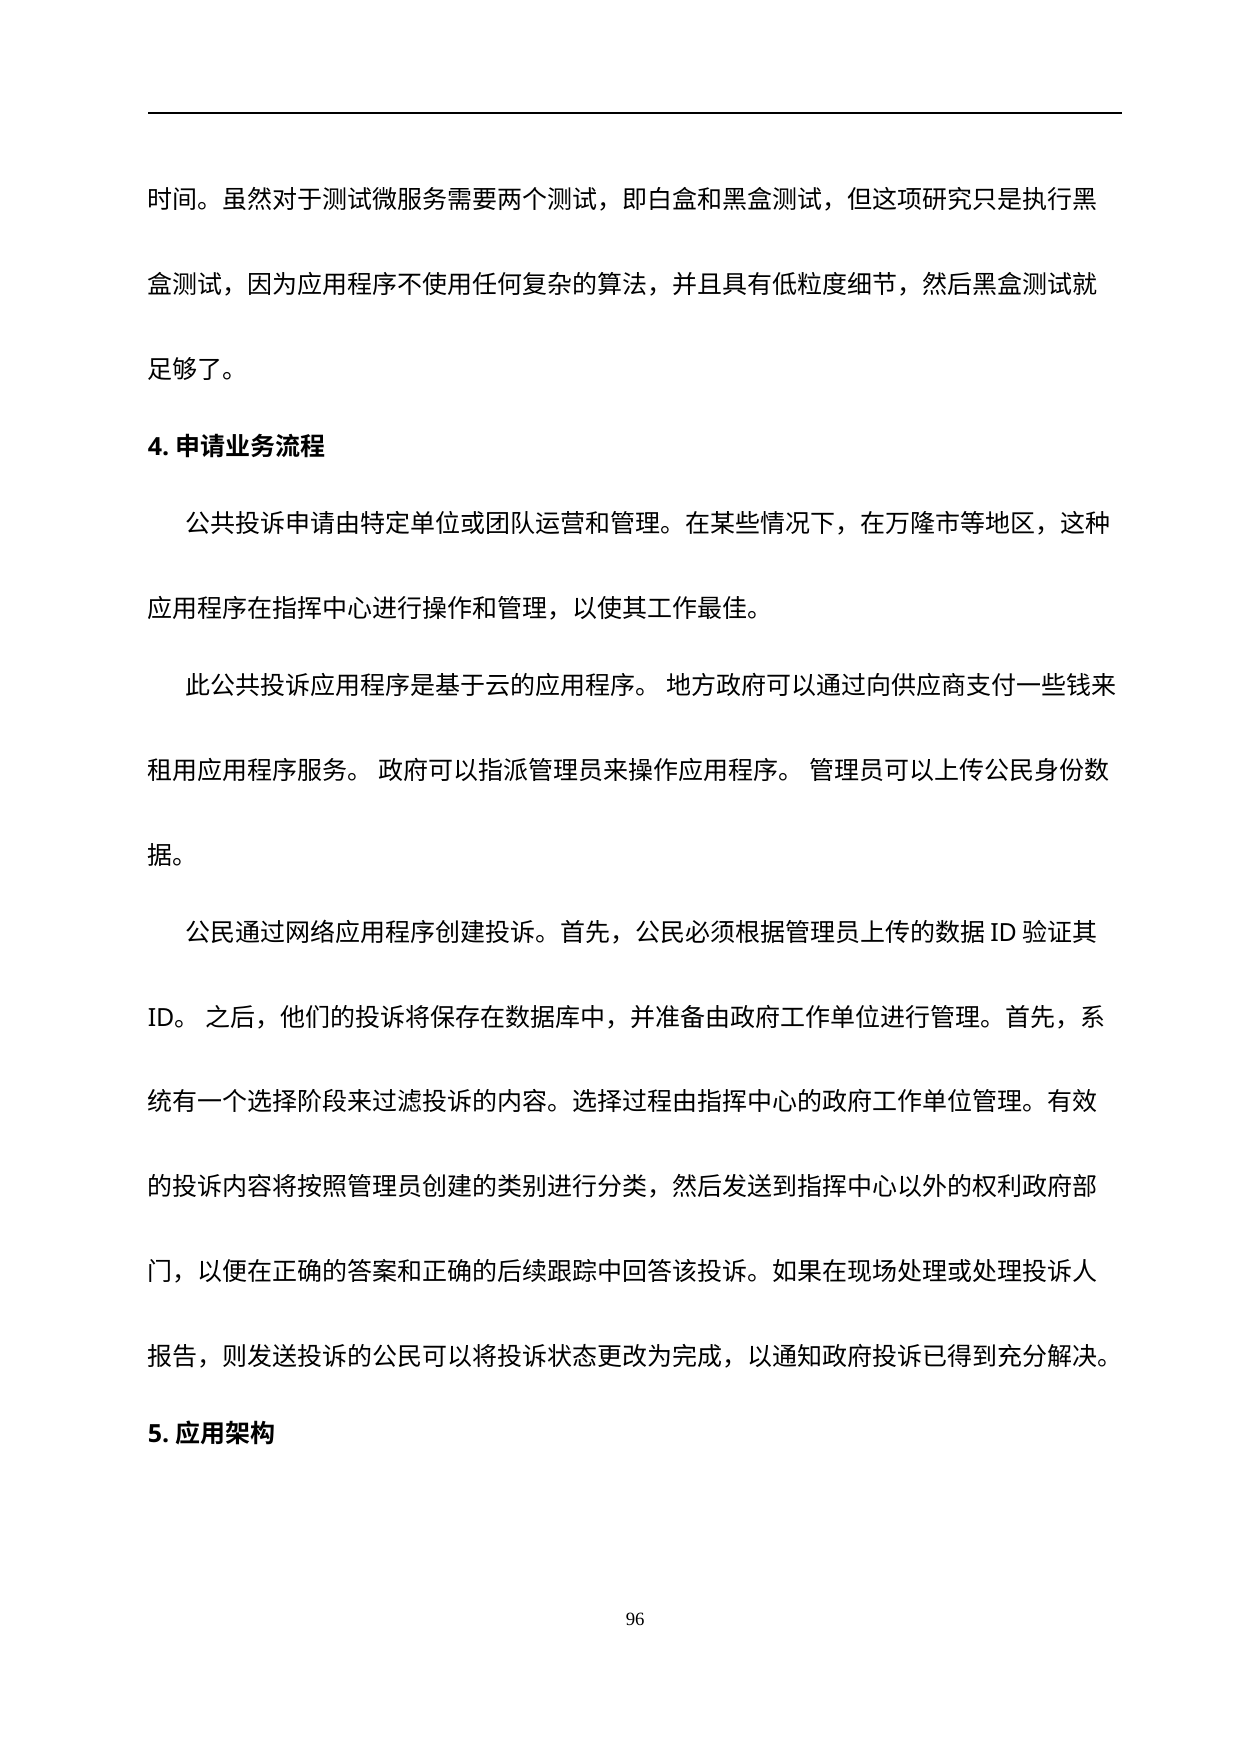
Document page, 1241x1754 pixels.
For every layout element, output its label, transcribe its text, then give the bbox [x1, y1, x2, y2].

list 申请业务流程 [148, 411, 1122, 478]
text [148, 164, 1122, 402]
text 公民通过网络应用程序创建投诉。首先，公民必须根据管理员上传的数据ID验证其ID。 之后，他们的投诉将保存在数据库中，并准备由政府工作单位进行管理。首先，系统有一个选择阶段来过滤投诉的内容。选择过程由指挥中心的政府工作单位管理。有效的投诉内容将按照管理员创建的类别进行分类，然后发送到指挥中心以外的权利政府部门，以便在正确的答案和正确的后续跟踪中回答该投诉。如果在现场处理或处理投诉人报告，则发送投诉的公民可以将投诉状态更改为完成，以通知政府投诉已得到充分解决。 [148, 896, 1122, 1389]
text 公共投诉申请由特定单位或团队运营和管理。在某些情况下，在万隆市等地区，这种应用程序在指挥中心进行操作和管理，以使其工作最佳。 [148, 488, 1122, 640]
list 应用架构 [148, 1398, 1122, 1466]
text 此公共投诉应用程序是基于云的应用程序。 地方政府可以通过向供应商支付一些钱来租用应用程序服务。 政府可以指派管理员来操作应用程序。 管理员可以上传公民身份数据。 [148, 649, 1122, 887]
